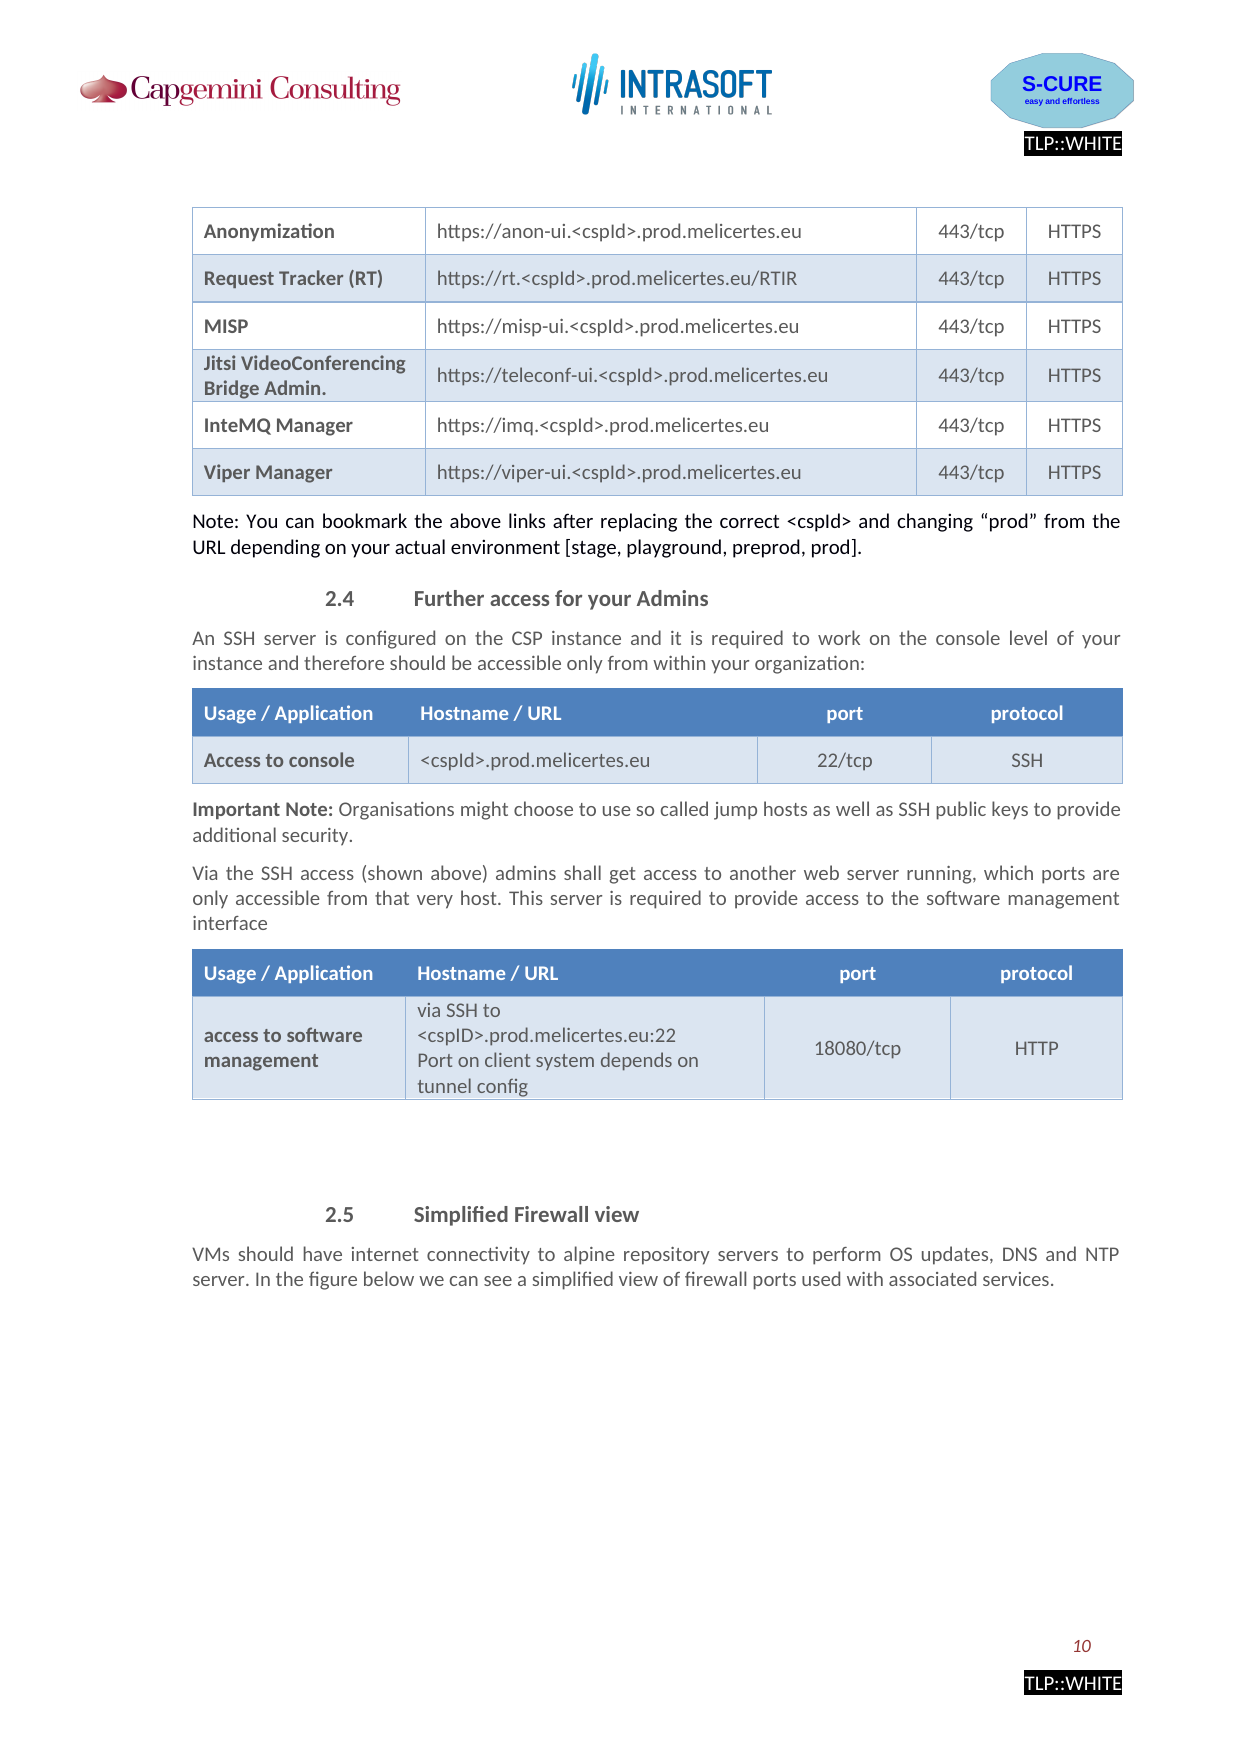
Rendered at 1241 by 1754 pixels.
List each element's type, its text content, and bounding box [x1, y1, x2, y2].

table_cell MISP [193, 303, 425, 349]
table_cell https://anon-ui.<cspId>.prod.melicertes.eu [426, 208, 916, 254]
table_cell https://rt.<cspId>.prod.melicertes.eu/RTIR [426, 255, 916, 301]
text An SSH server is configured on the CSP instance and it is required to work on the console level of your instance and therefore should be accessible only from within your organization: [192, 625, 1122, 676]
table_cell Access to console [193, 737, 408, 783]
table_cell HTTPS [1027, 402, 1122, 448]
text Important Note: Organisations might choose to use so called jump hosts as well as SSH public keys to provide additional security. [192, 796, 1122, 847]
table_cell HTTPS [1027, 350, 1122, 401]
subtitle Simplified Firewall view [325, 1200, 1122, 1228]
table_cell HTTPS [1027, 303, 1122, 349]
table_cell 443/tcp [917, 449, 1026, 495]
table_header port [765, 950, 950, 996]
table_cell 443/tcp [917, 350, 1026, 401]
table_cell SSH [932, 737, 1122, 783]
table_header Usage / Application [193, 689, 408, 736]
table_cell HTTPS [1027, 449, 1122, 495]
picture [571, 52, 773, 116]
table_header Usage / Application [193, 950, 405, 996]
table_cell Viper Manager [193, 449, 425, 495]
subtitle Further access for your Admins [325, 584, 1122, 612]
table_cell 18080/tcp [765, 997, 950, 1098]
table_cell 443/tcp [917, 255, 1026, 301]
table_cell 22/tcp [758, 737, 931, 783]
table_cell 443/tcp [917, 402, 1026, 448]
table_cell Anonymization [193, 208, 425, 254]
table_cell https://imq.<cspId>.prod.melicertes.eu [426, 402, 916, 448]
table_cell 443/tcp [917, 208, 1026, 254]
table_cell <cspId>.prod.melicertes.eu [409, 737, 757, 783]
text Note: You can bookmark the above links after replacing the correct <cspId> and changing “prod” from the URL depending on your actual environment [stage, playground, preprod, prod]. [192, 509, 1122, 559]
table_cell 443/tcp [917, 303, 1026, 349]
table_cell Request Tracker (RT) [193, 255, 425, 301]
table_cell access to software management [193, 997, 405, 1098]
table_header Hostname / URL [409, 689, 757, 736]
table_cell via SSH to <cspID>.prod.melicertes.eu:22 Port on client system depends on tunnel config [406, 997, 764, 1098]
table_header port [758, 689, 931, 736]
text VMs should have internet connectivity to alpine repository servers to perform OS updates, DNS and NTP server. In the figure below we can see a simplified view of firewall ports used with associated services. [192, 1241, 1122, 1292]
table_header Hostname / URL [406, 950, 764, 996]
table_cell InteMQ Manager [193, 402, 425, 448]
table_cell https://misp-ui.<cspId>.prod.melicertes.eu [426, 303, 916, 349]
table_cell https://viper-ui.<cspId>.prod.melicertes.eu [426, 449, 916, 495]
table_header protocol [932, 689, 1122, 736]
table_cell HTTPS [1027, 255, 1122, 301]
table_cell Jitsi VideoConferencing Bridge Admin. [193, 350, 425, 401]
table_cell https://teleconf-ui.<cspId>.prod.melicertes.eu [426, 350, 916, 401]
table_cell HTTP [951, 997, 1122, 1098]
table_header protocol [951, 950, 1122, 996]
text Via the SSH access (shown above) admins shall get access to another web server running, which ports are only accessible from that very host. This server is required to provide access to the software management interface [192, 860, 1122, 936]
table_cell HTTPS [1027, 208, 1122, 254]
